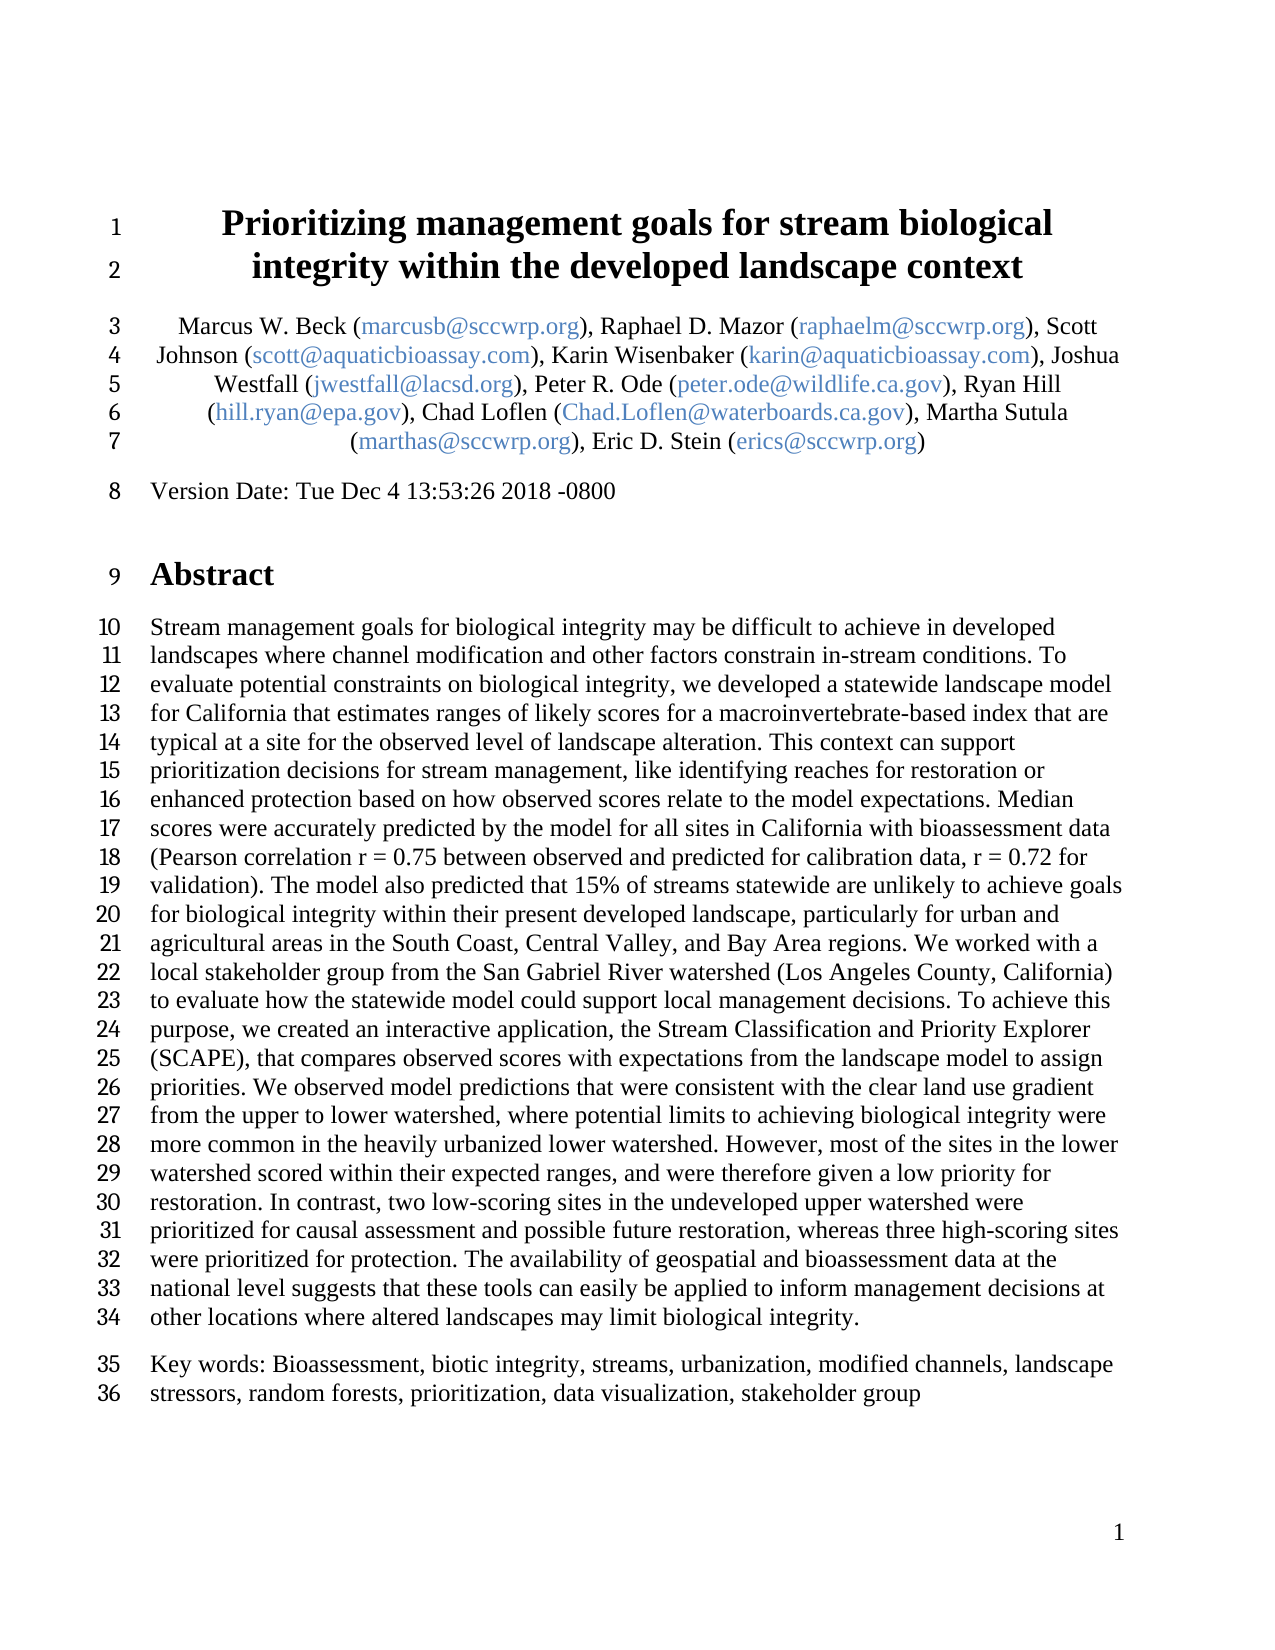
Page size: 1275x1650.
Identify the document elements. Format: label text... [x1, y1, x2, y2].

text Marcus W. Beck (marcusb@sccwrp.org), Raphael D. Mazor (raphaelm@sccwrp.org), Scott Johnson (scott@aquaticbioassay.com), Karin Wisenbaker (karin@aquaticbioassay.com), Joshua Westfall (jwestfall@lacsd.org), Peter R. Ode (peter.ode@wildlife.ca.gov), Ryan Hill (hill.ryan@epa.gov), Chad Loflen (Chad.Loflen@waterboards.ca.gov), Martha Sutula (marthas@sccwrp.org), Eric D. Stein (erics@sccwrp.org) [150, 311, 1125, 455]
subtitle Abstract [150, 554, 1125, 593]
text Stream management goals for biological integrity may be difficult to achieve in developed landscapes where channel modification and other factors constrain in-stream conditions. To evaluate potential constraints on biological integrity, we developed a statewide landscape model for California that estimates ranges of likely scores for a macroinvertebrate-based index that are typical at a site for the observed level of landscape alteration. This context can support prioritization decisions for stream management, like identifying reaches for restoration or enhanced protection based on how observed scores relate to the model expectations. Median scores were accurately predicted by the model for all sites in California with bioassessment data (Pearson correlation r = 0.75 between observed and predicted for calibration data, r = 0.72 for validation). The model also predicted that 15% of streams statewide are unlikely to achieve goals for biological integrity within their present developed landscape, particularly for urban and agricultural areas in the South Coast, Central Valley, and Bay Area regions. We worked with a local stakeholder group from the San Gabriel River watershed (Los Angeles County, California) to evaluate how the statewide model could support local management decisions. To achieve this purpose, we created an interactive application, the Stream Classification and Priority Explorer (SCAPE), that compares observed scores with expectations from the landscape model to assign priorities. We observed model predictions that were consistent with the clear land use gradient from the upper to lower watershed, where potential limits to achieving biological integrity were more common in the heavily urbanized lower watershed. However, most of the sites in the lower watershed scored within their expected ranges, and were therefore given a low priority for restoration. In contrast, two low-scoring sites in the undeveloped upper watershed were prioritized for causal assessment and possible future restoration, whereas three high-scoring sites were prioritized for protection. The availability of geospatial and bioassessment data at the national level suggests that these tools can easily be applied to inform management decisions at other locations where altered landscapes may limit biological integrity. [150, 612, 1125, 1330]
text Version Date: Tue Dec 4 13:53:26 2018 -0800 [150, 476, 1125, 504]
title Prioritizing management goals for stream biological integrity within the developed landscape context [150, 200, 1125, 286]
text Key words: Bioassessment, biotic integrity, streams, urbanization, modified channels, landscape stressors, random forests, prioritization, data visualization, stakeholder group [150, 1349, 1125, 1407]
